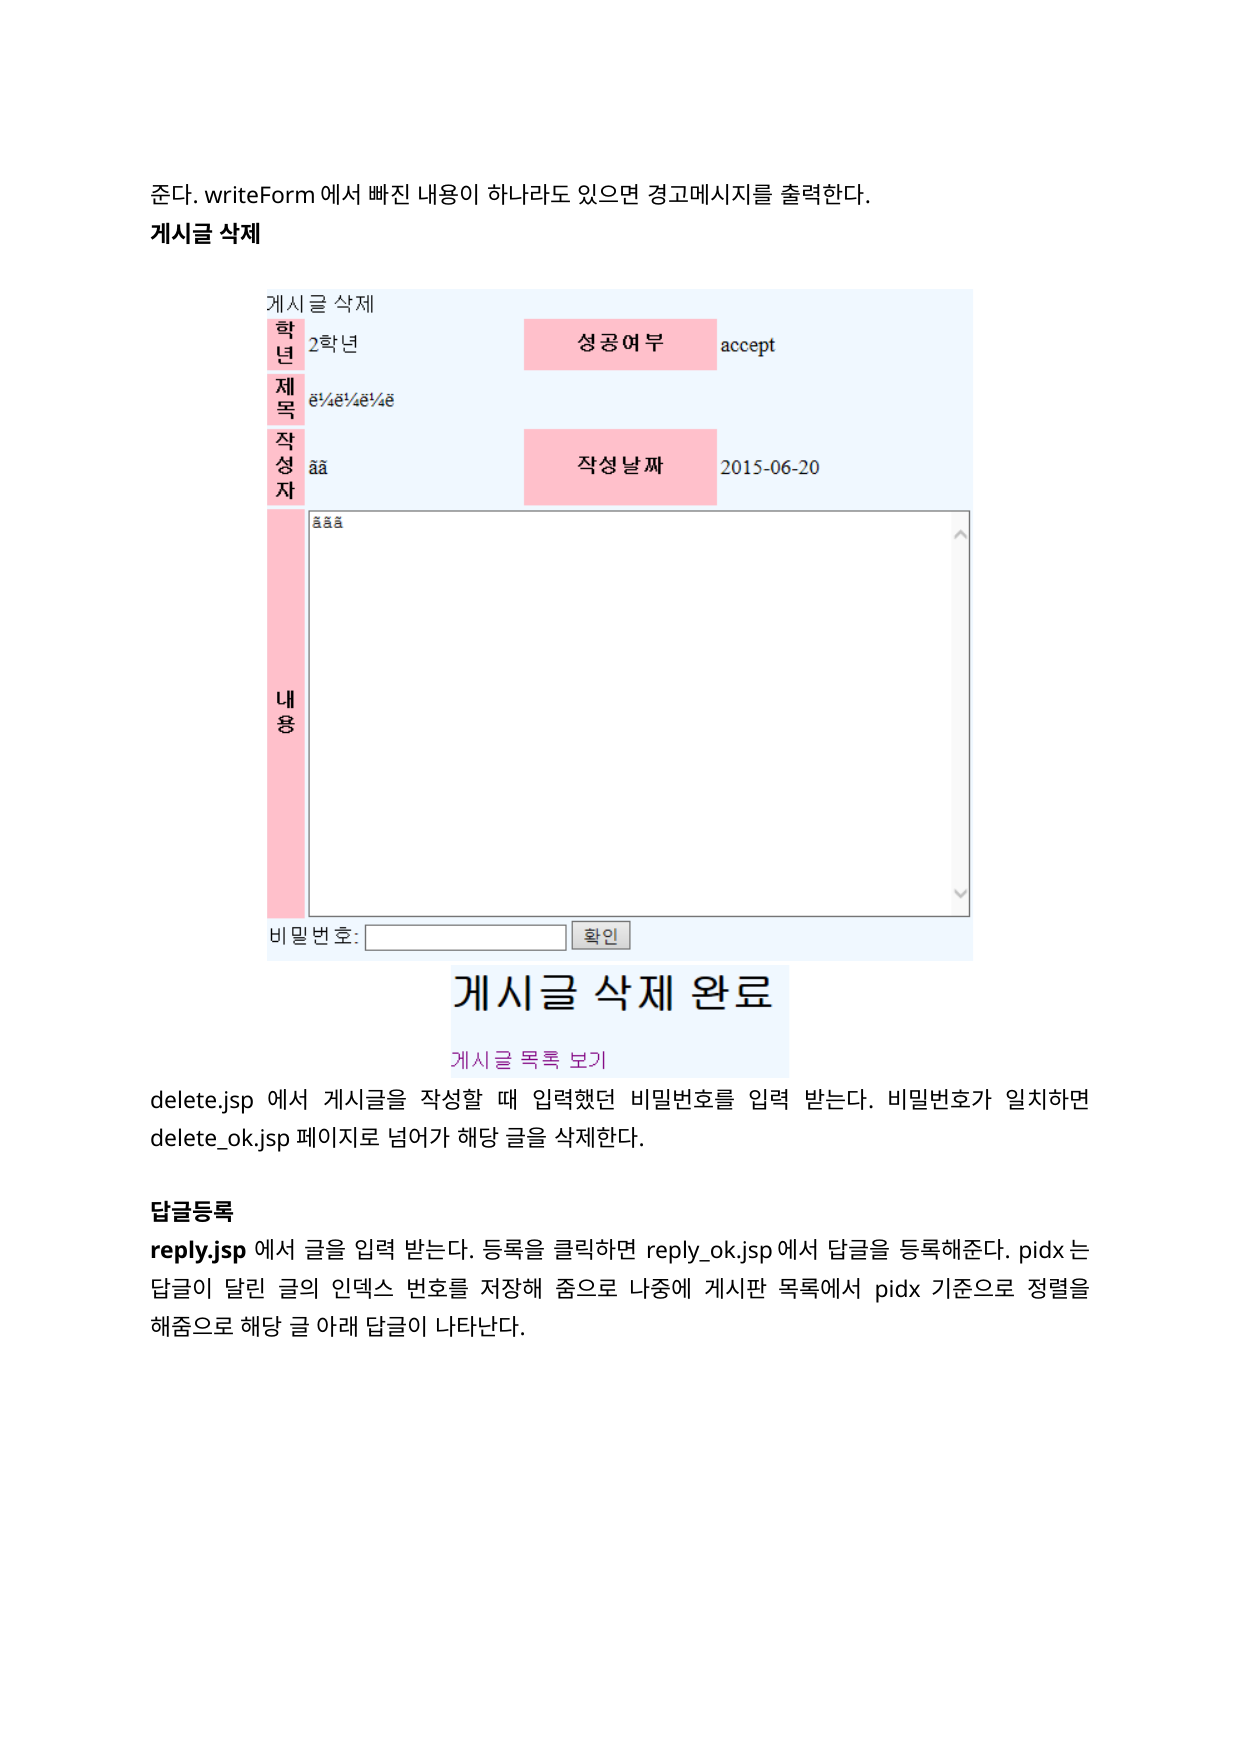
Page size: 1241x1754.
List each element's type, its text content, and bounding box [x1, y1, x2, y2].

picture [450, 965, 790, 1078]
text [150, 177, 1090, 211]
text reply.jsp 에서 글을 입력 받는다. 등록을 클릭하면 reply_ok.jsp에서 답글을 등록해준다. pidx는 답글이 달린 글의 인덱스 번호를 저장해 줌으로 나중에 게시판 목록에서 pidx 기준으로 정렬을 해줌으로 해당 글 아래 답글이 나타난다. [150, 1232, 1090, 1342]
picture [267, 289, 974, 961]
text 게시글 삭제 [150, 216, 1090, 249]
text delete.jsp 에서 게시글을 작성할 때 입력했던 비밀번호를 입력 받는다. 비밀번호가 일치하면 delete_ok.jsp 페이지로 넘어가 해당 글을 삭제한다. [150, 1082, 1090, 1153]
text 답글등록 [150, 1194, 1090, 1227]
